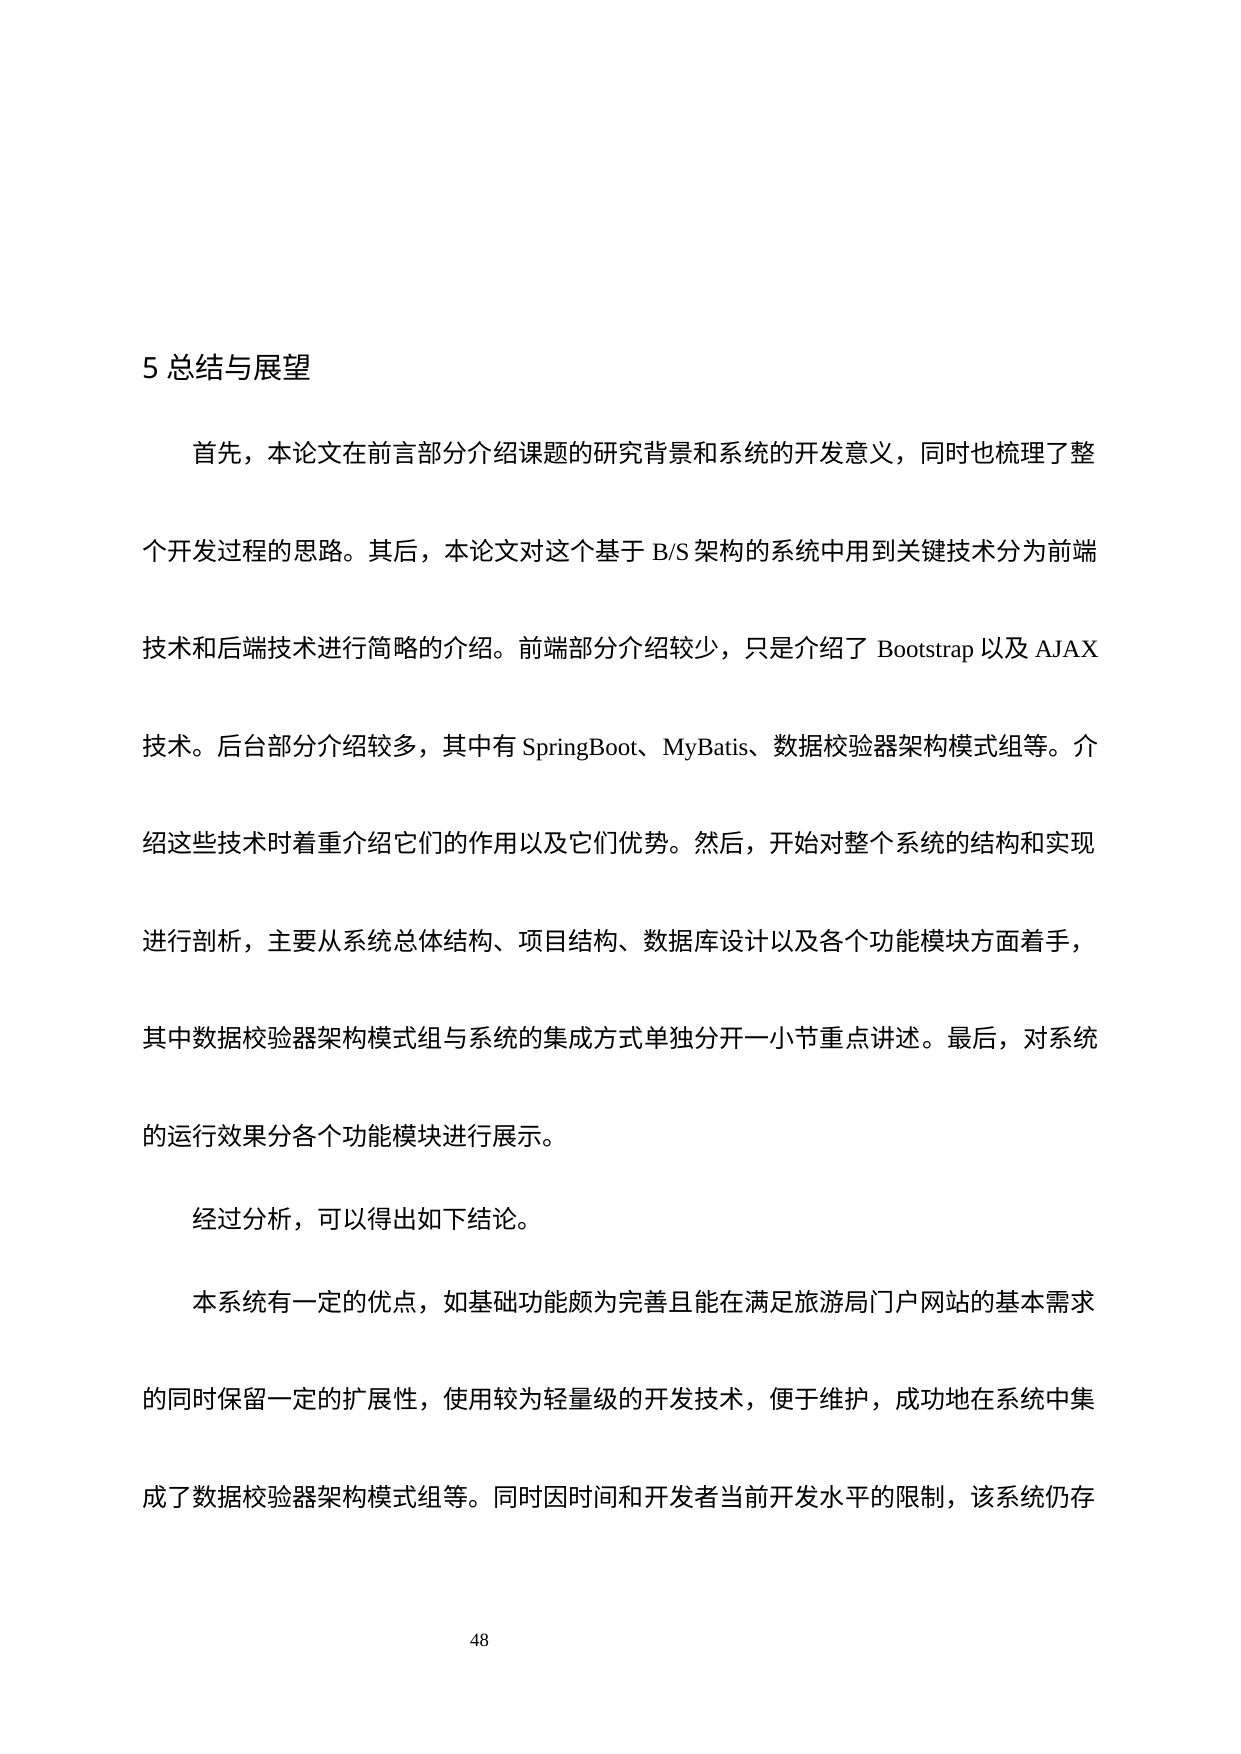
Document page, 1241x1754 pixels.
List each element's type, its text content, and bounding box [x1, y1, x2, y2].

text 首先，本论文在前言部分介绍课题的研究背景和系统的开发意义，同时也梳理了整个开发过程的思路。其后，本论文对这个基于B/S架构的系统中用到关键技术分为前端技术和后端技术进行简略的介绍。前端部分介绍较少，只是介绍了Bootstrap以及AJAX技术。后台部分介绍较多，其中有SpringBoot、MyBatis、数据校验器架构模式组等。介绍这些技术时着重介绍它们的作用以及它们优势。然后，开始对整个系统的结构和实现进行剖析，主要从系统总体结构、项目结构、数据库设计以及各个功能模块方面着手，其中数据校验器架构模式组与系统的集成方式单独分开一小节重点讲述。最后，对系统的运行效果分各个功能模块进行展示。 [142, 419, 1098, 1167]
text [142, 1268, 1098, 1528]
text 经过分析，可以得出如下结论。 [142, 1185, 1098, 1250]
text 总结与展望 [142, 333, 1098, 398]
